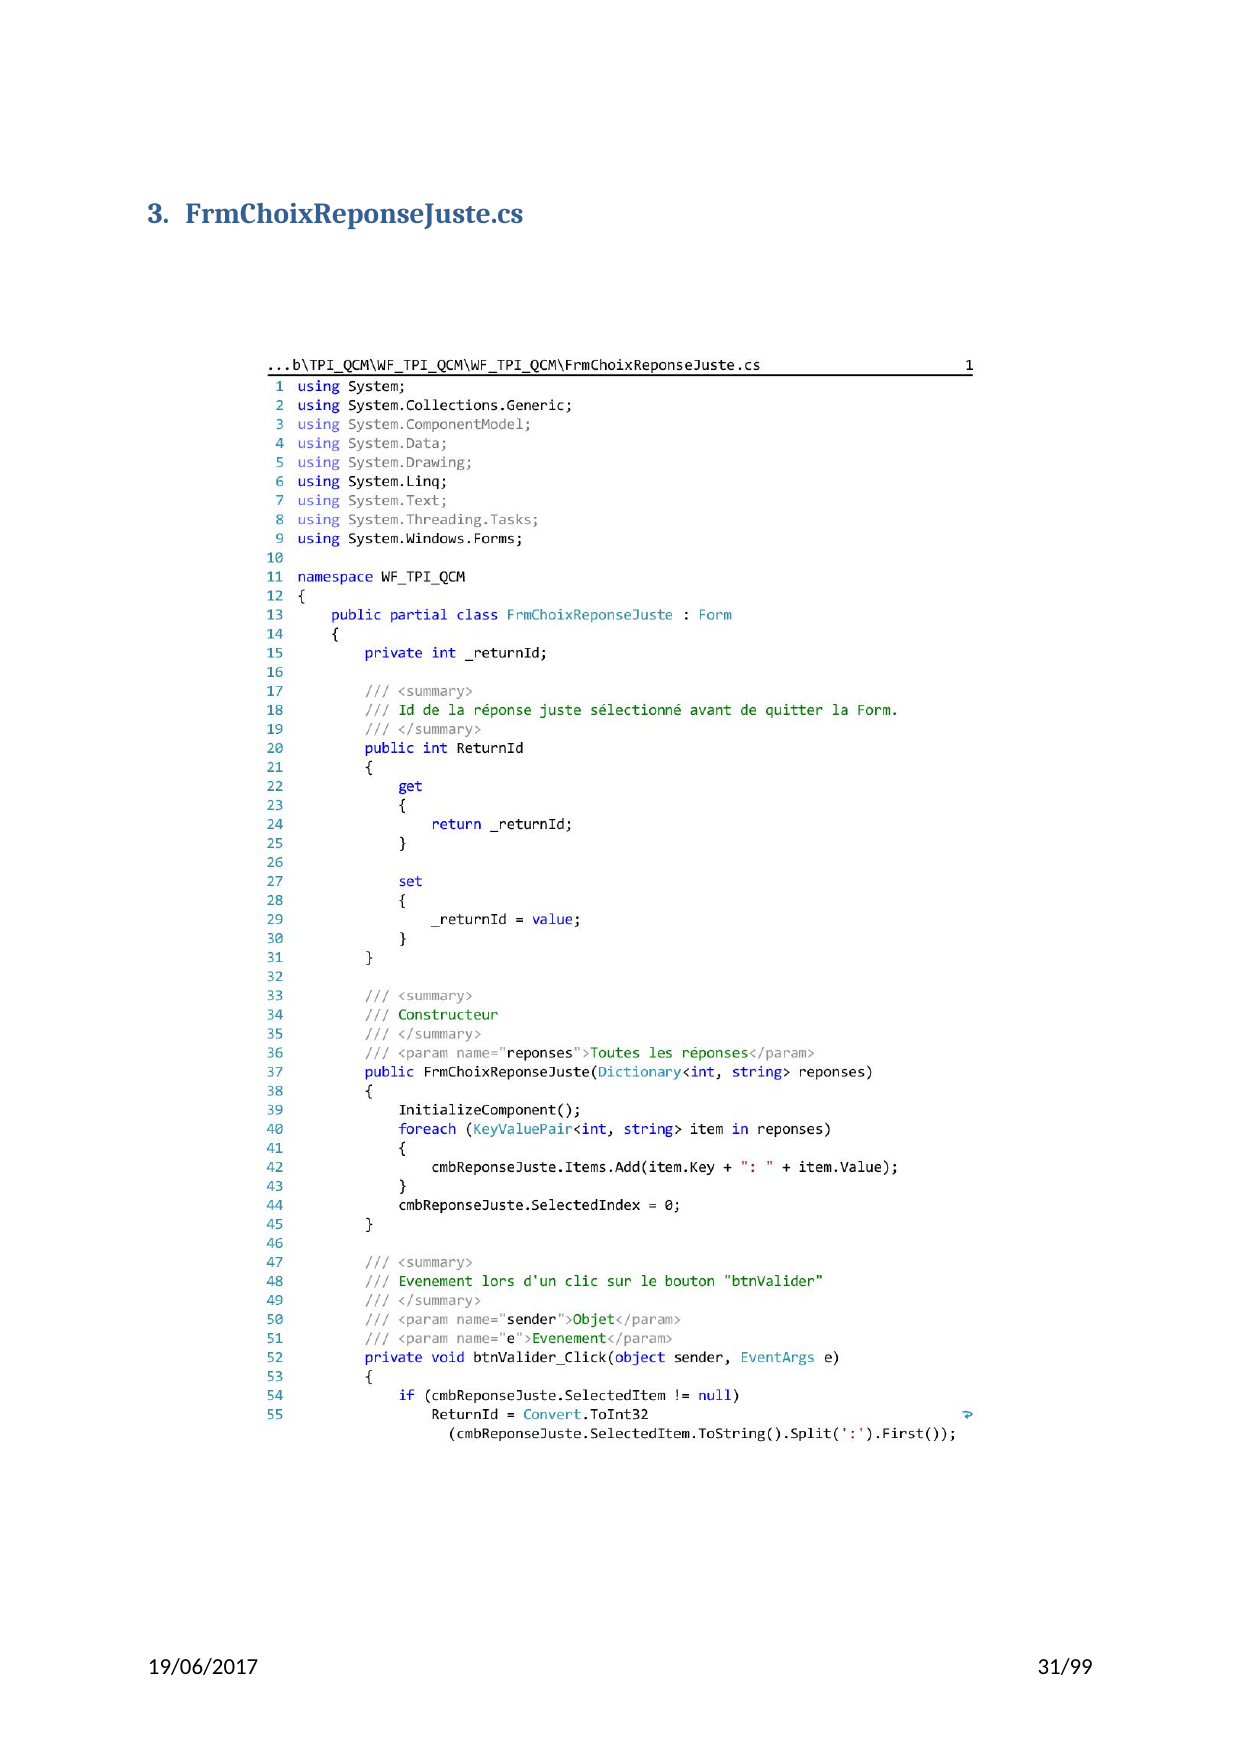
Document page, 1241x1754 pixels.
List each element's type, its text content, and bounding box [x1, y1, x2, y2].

subtitle FrmChoixReponseJuste.cs [148, 198, 1093, 231]
picture [147, 236, 1093, 1572]
